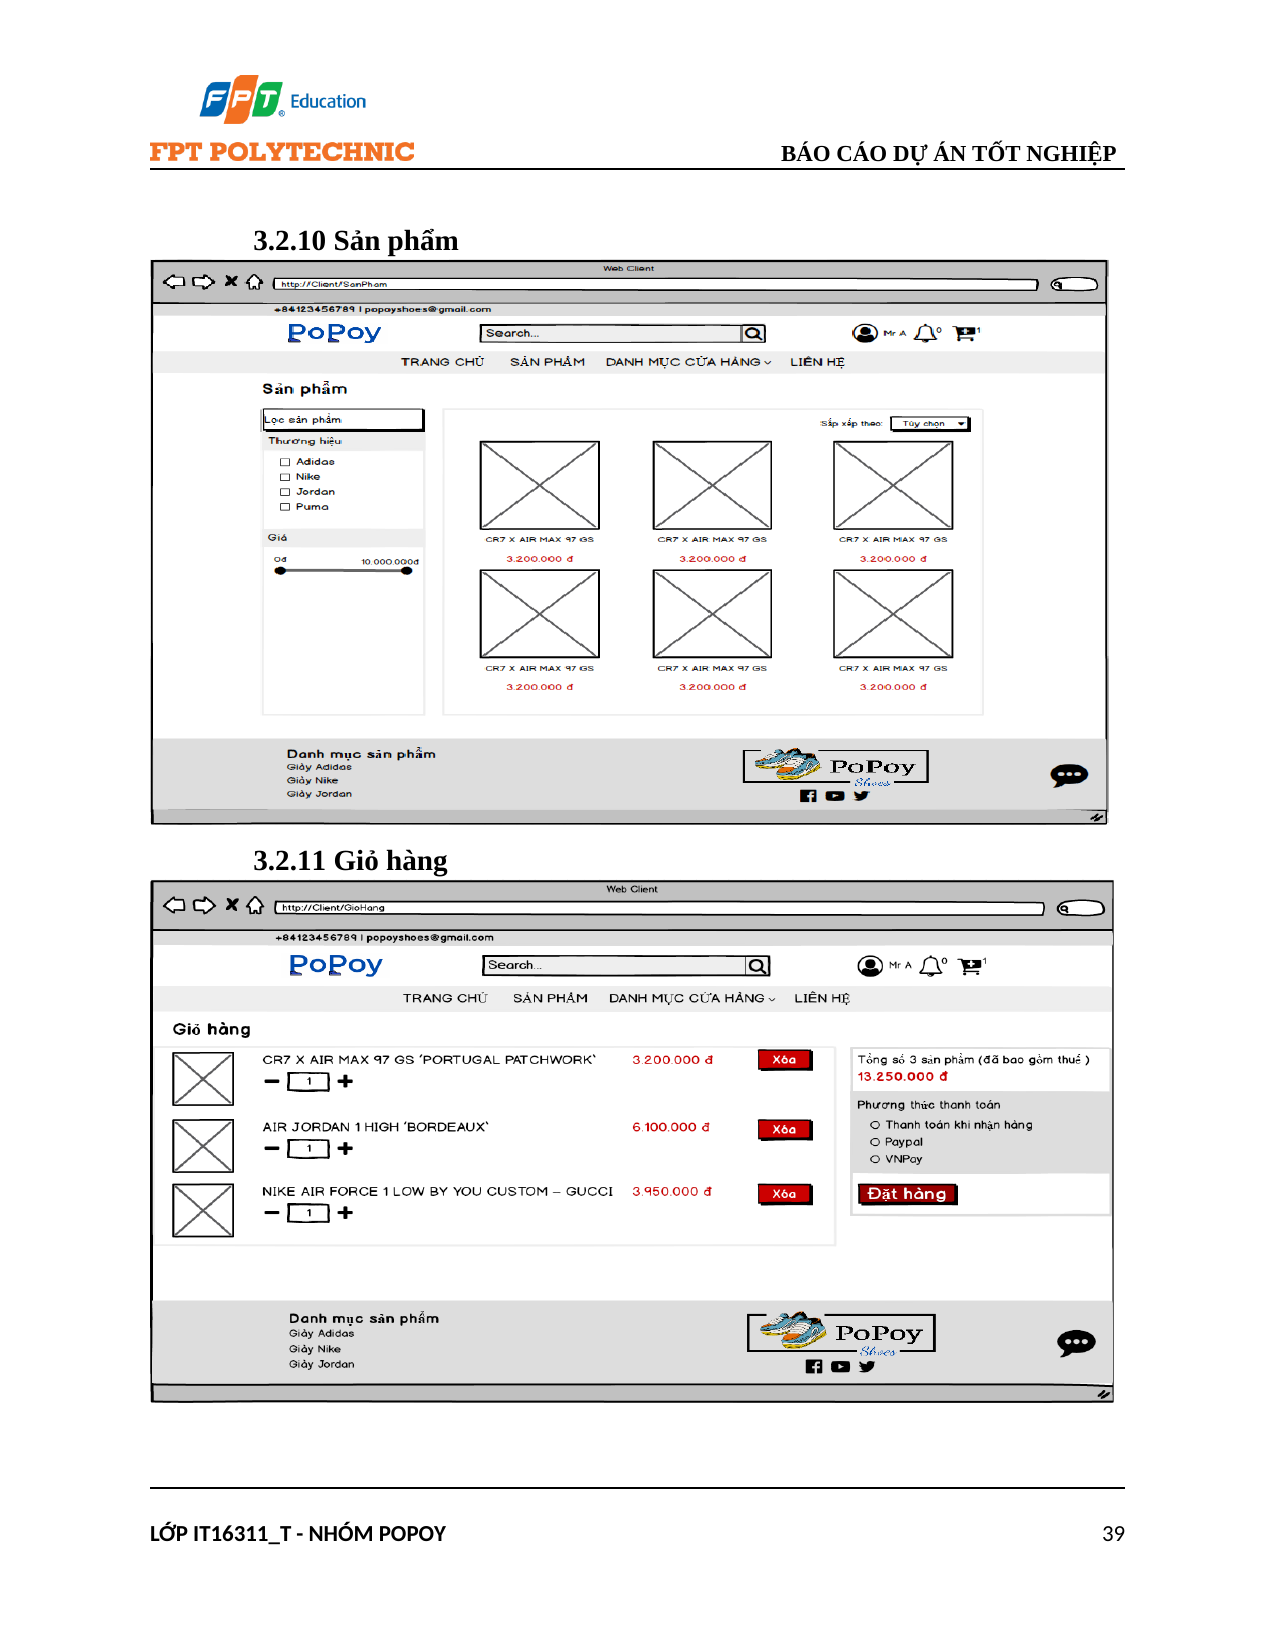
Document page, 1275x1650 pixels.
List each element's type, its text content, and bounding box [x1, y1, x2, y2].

picture [150, 879, 1114, 1403]
subtitle 3.2.10 Sản phẩm [150, 223, 1125, 257]
picture [150, 75, 415, 161]
picture [150, 259, 1109, 825]
subtitle 3.2.11 Giỏ hàng [150, 843, 1125, 877]
